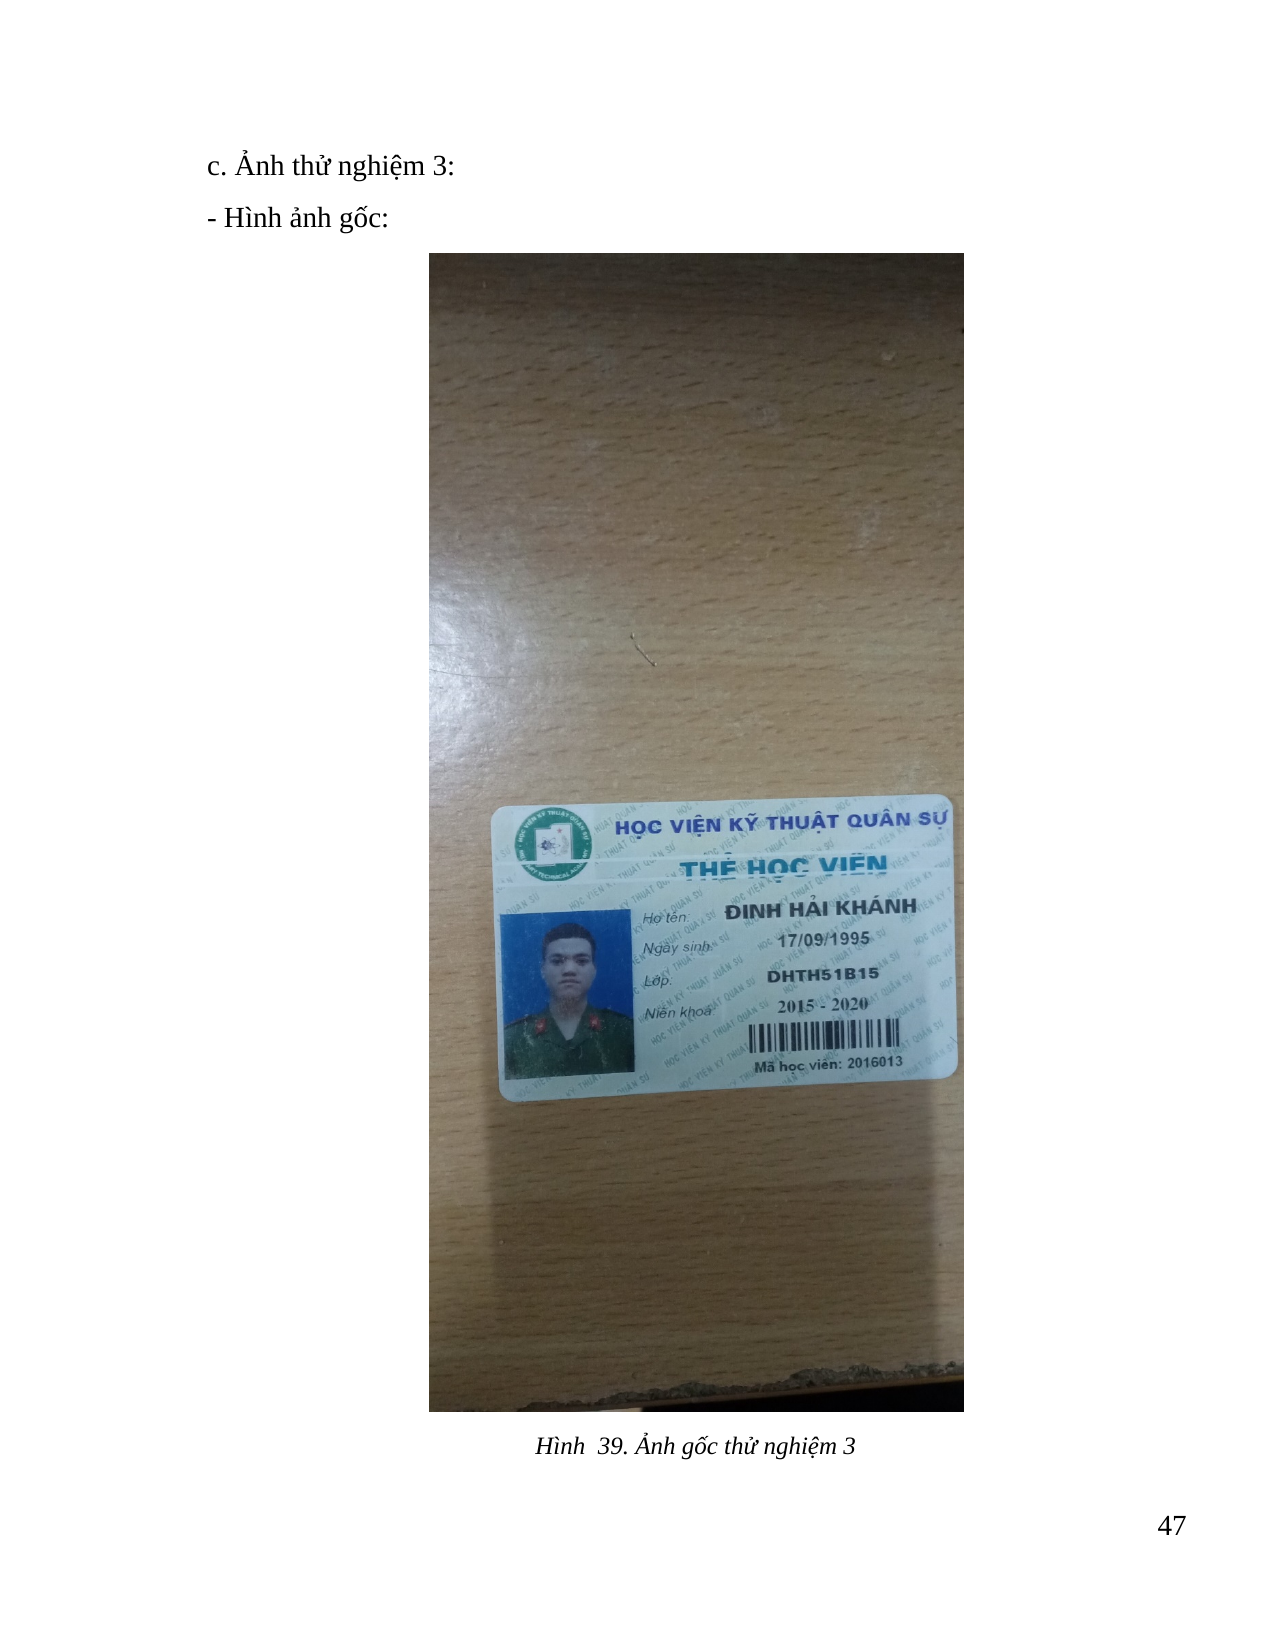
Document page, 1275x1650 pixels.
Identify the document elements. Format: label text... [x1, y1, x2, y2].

text c. Ảnh thử nghiệm 3: [207, 148, 1186, 181]
text Hình 39. Ảnh gốc thử nghiệm 3 [207, 1431, 1186, 1460]
picture [429, 253, 964, 1412]
text - Hình ảnh gốc: [207, 201, 1186, 234]
